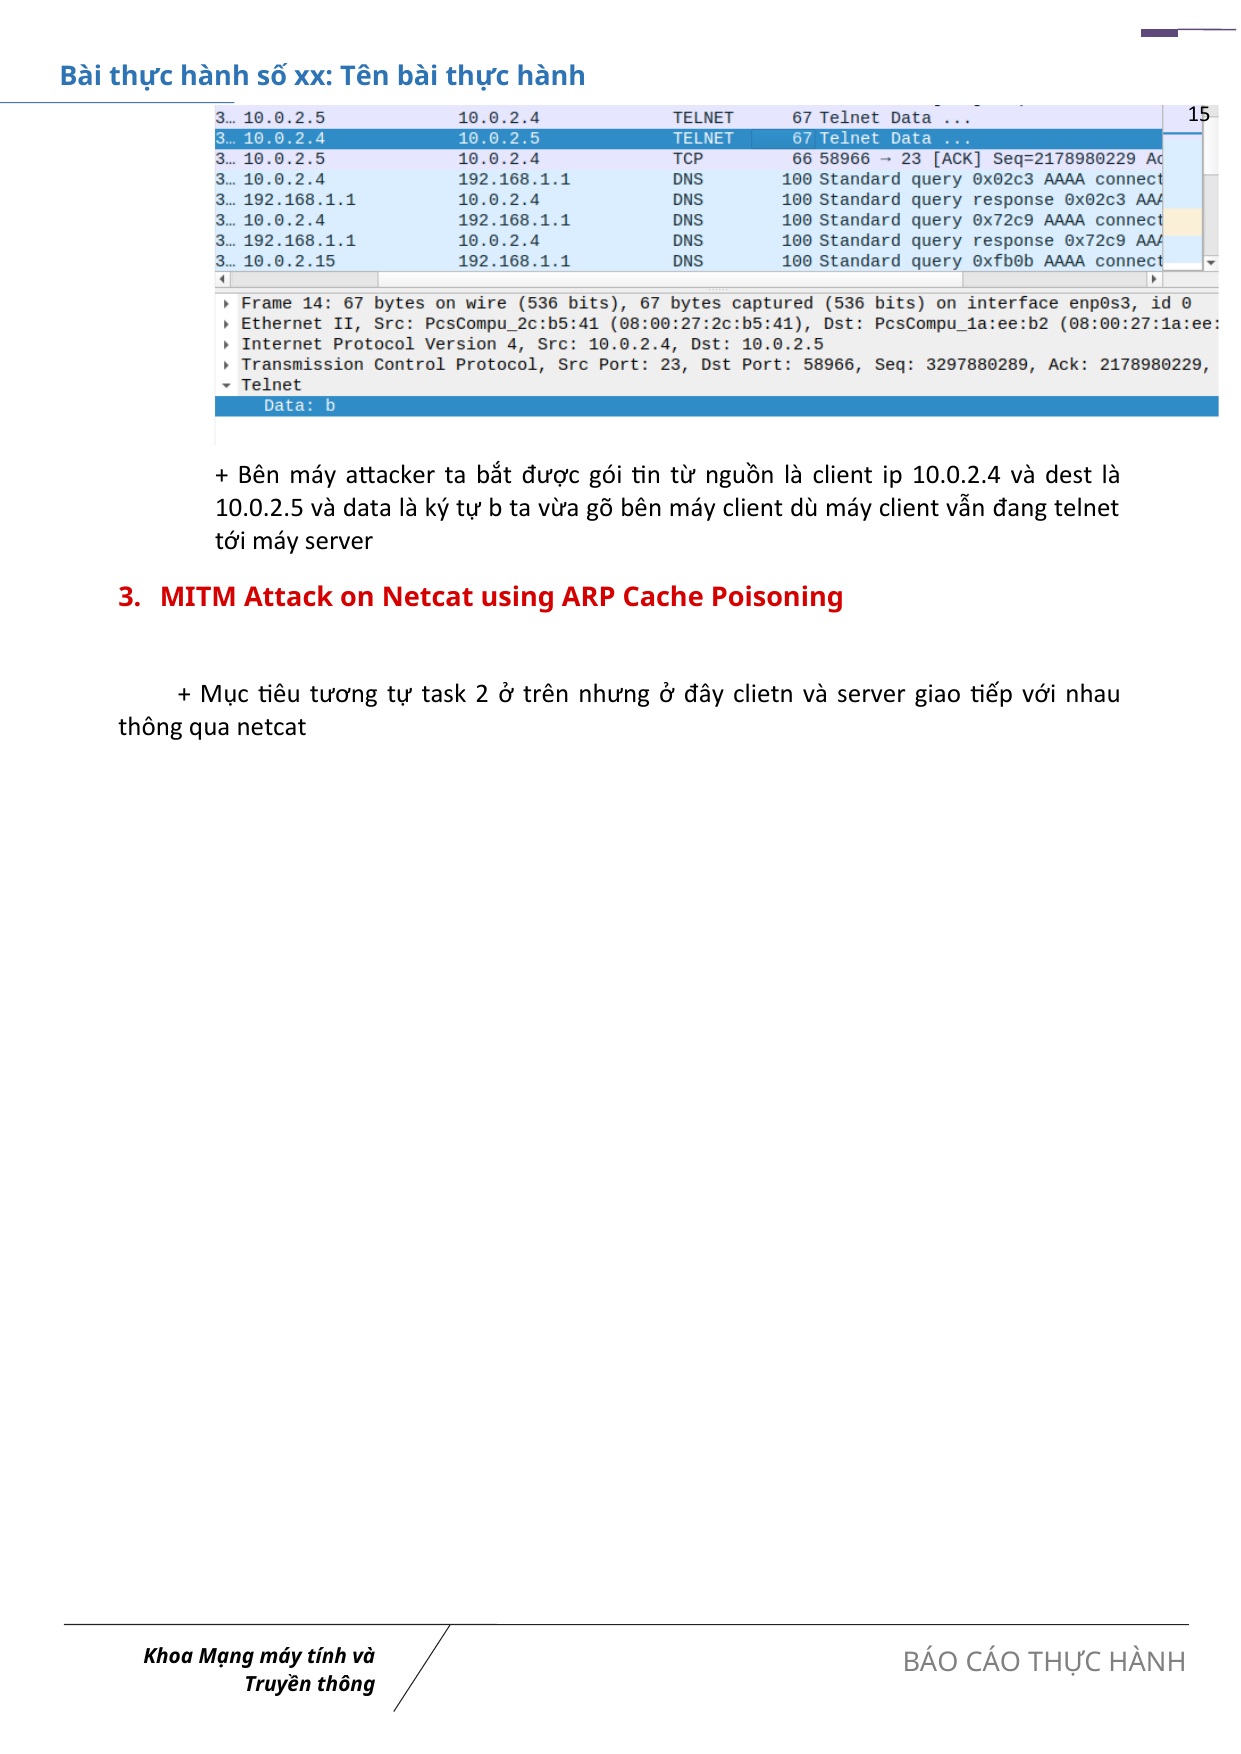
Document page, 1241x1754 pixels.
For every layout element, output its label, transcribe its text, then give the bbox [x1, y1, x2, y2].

picture [214, 105, 1219, 445]
list + Bên máy attacker ta bắt được gói tin từ nguồn là client ip 10.0.2.4 và dest là 10.0.2.5 và data là ký tự b ta vừa gõ bên máy client dù máy client vẫn đang telnet tới máy server [215, 457, 1122, 556]
subtitle MITM Attack on Netcat using ARP Cache Poisoning [118, 577, 1122, 614]
text + Mục tiêu tương tự task 2 ở trên nhưng ở đây clietn và server giao tiếp với nhau thông qua netcat [118, 676, 1122, 742]
